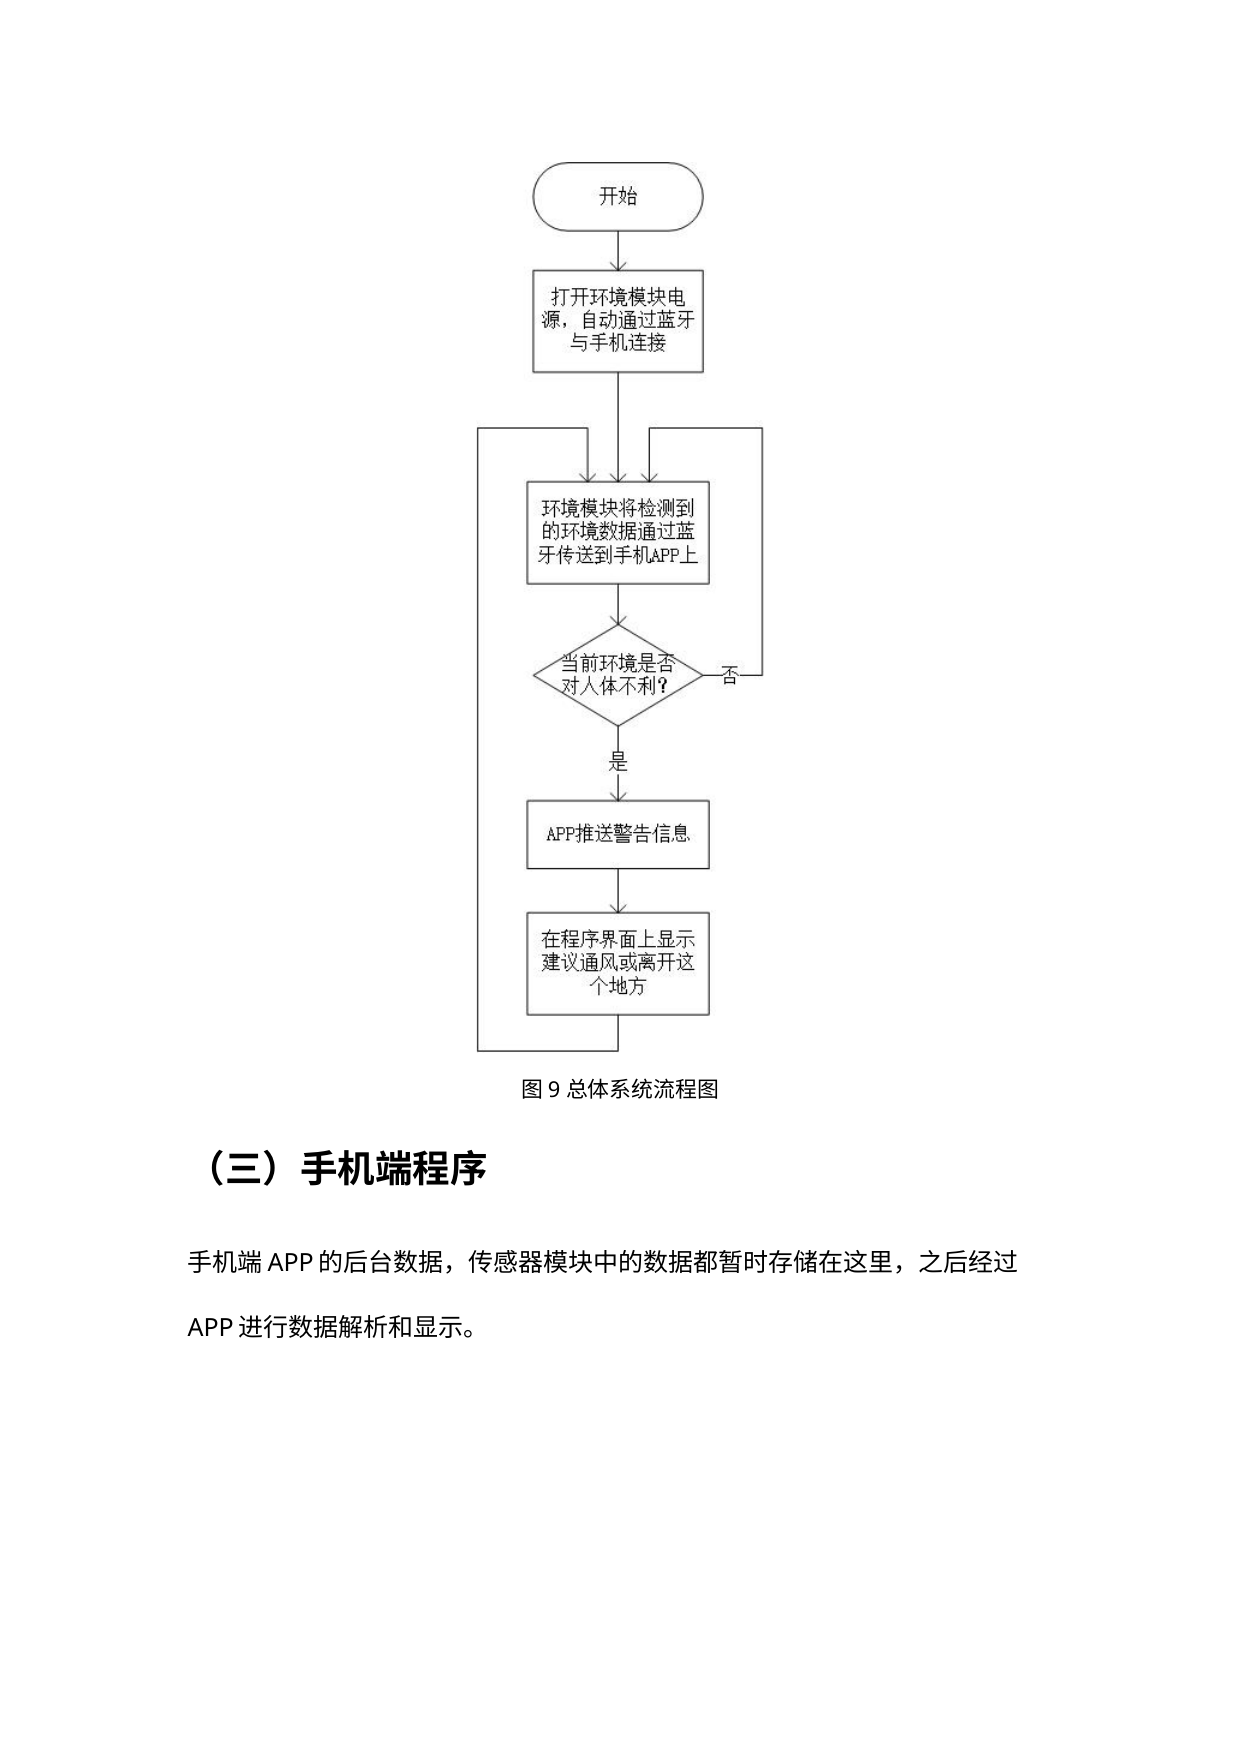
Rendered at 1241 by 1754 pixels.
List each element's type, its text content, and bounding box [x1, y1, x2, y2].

text 图9 总体系统流程图 [187, 1072, 1053, 1104]
subtitle （三）手机端程序 [187, 1134, 1053, 1199]
picture [476, 162, 764, 1053]
text 手机端APP的后台数据，传感器模块中的数据都暂时存储在这里，之后经过APP进行数据解析和显示。 [187, 1228, 1053, 1358]
